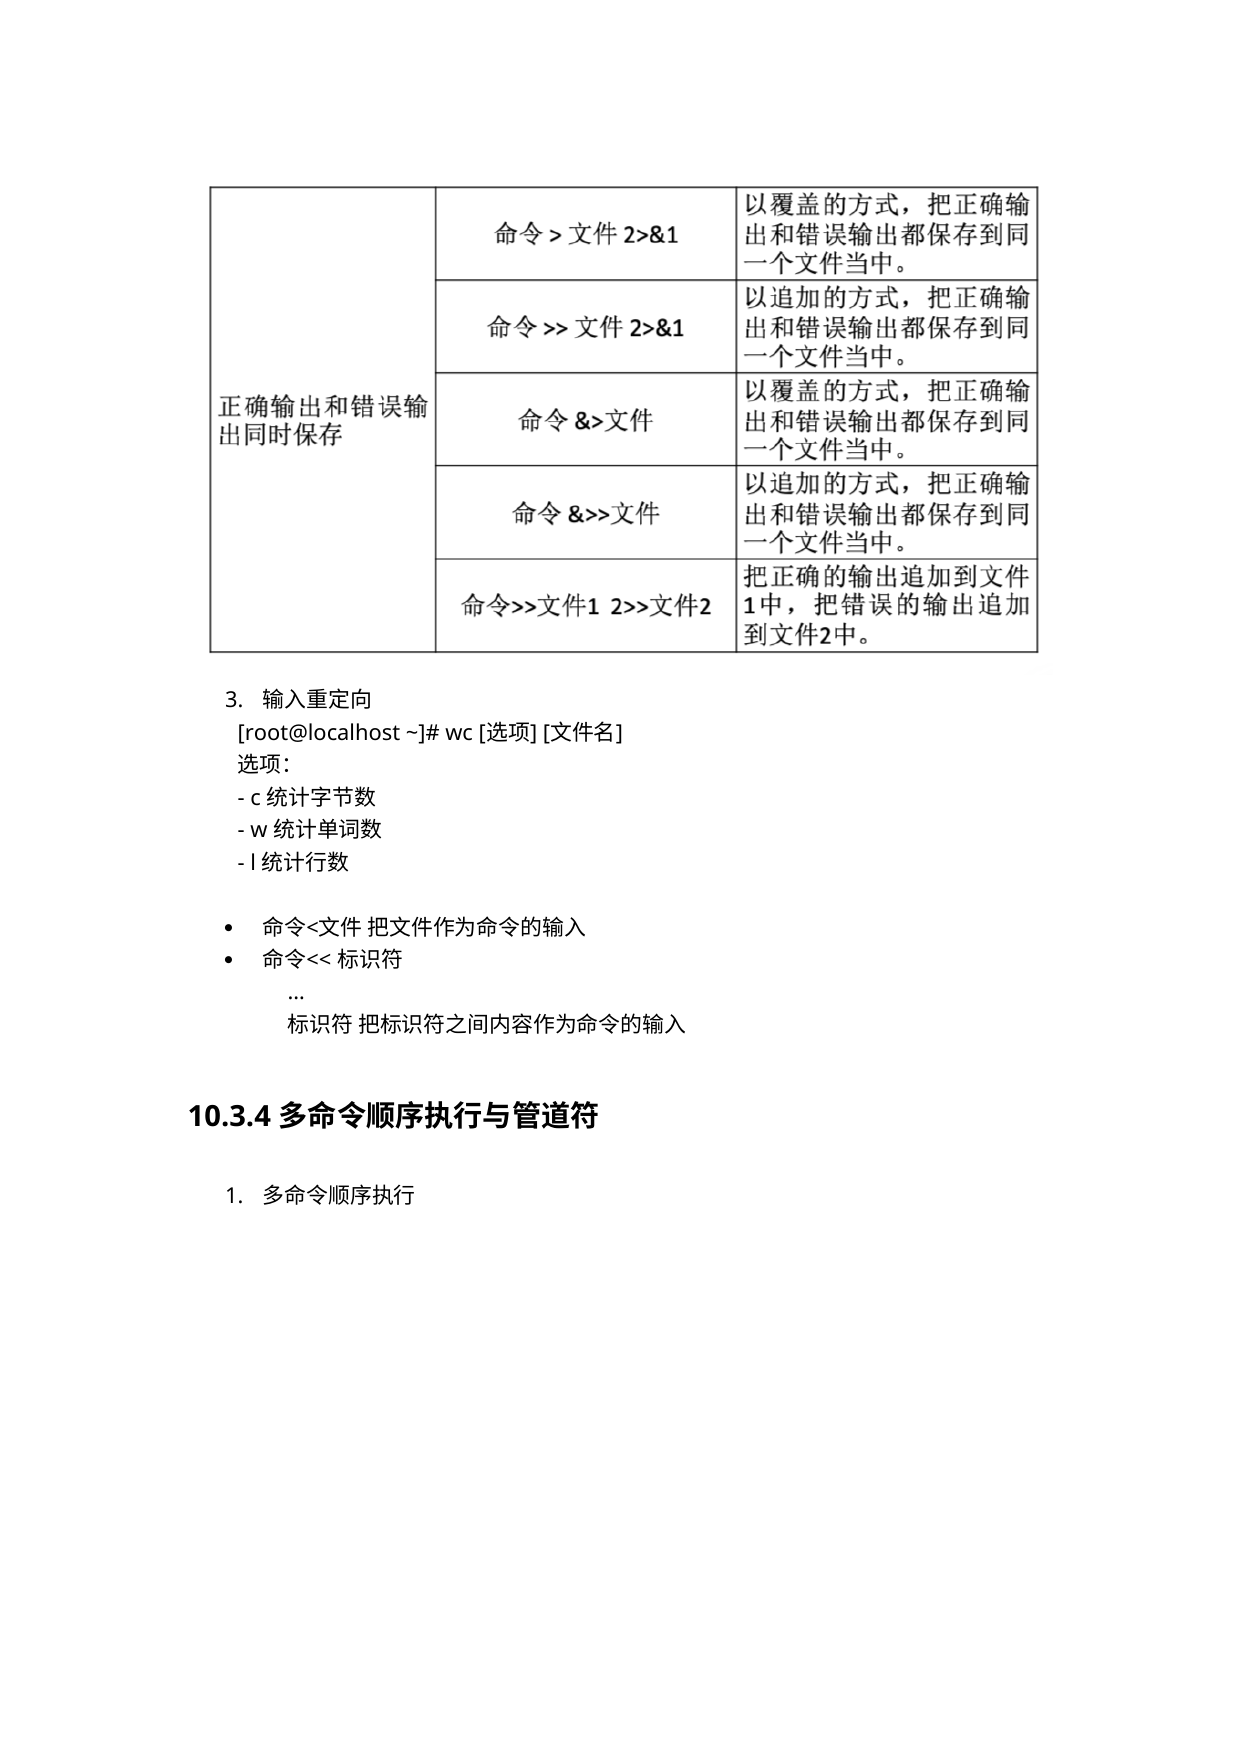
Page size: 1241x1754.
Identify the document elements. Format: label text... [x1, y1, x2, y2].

text [root@localhost ~]# wc [选项] [文件名] [237, 714, 1053, 747]
text 标识符 把标识符之间内容作为命令的输入 [287, 1007, 1053, 1039]
list 命令<文件 把文件作为命令的输入 [225, 909, 1053, 942]
list 输入重定向 [225, 682, 1053, 714]
text - w 统计单词数 [237, 812, 1053, 844]
picture [187, 169, 1053, 675]
subtitle 10.3.4 多命令顺序执行与管道符 [187, 1081, 1053, 1146]
text - c 统计字节数 [237, 779, 1053, 812]
text 选项： [237, 747, 1053, 779]
list 命令<< 标识符 [225, 942, 1053, 974]
list 多命令顺序执行 [225, 1178, 1053, 1211]
text - l 统计行数 [237, 844, 1053, 877]
text … [287, 974, 1053, 1007]
